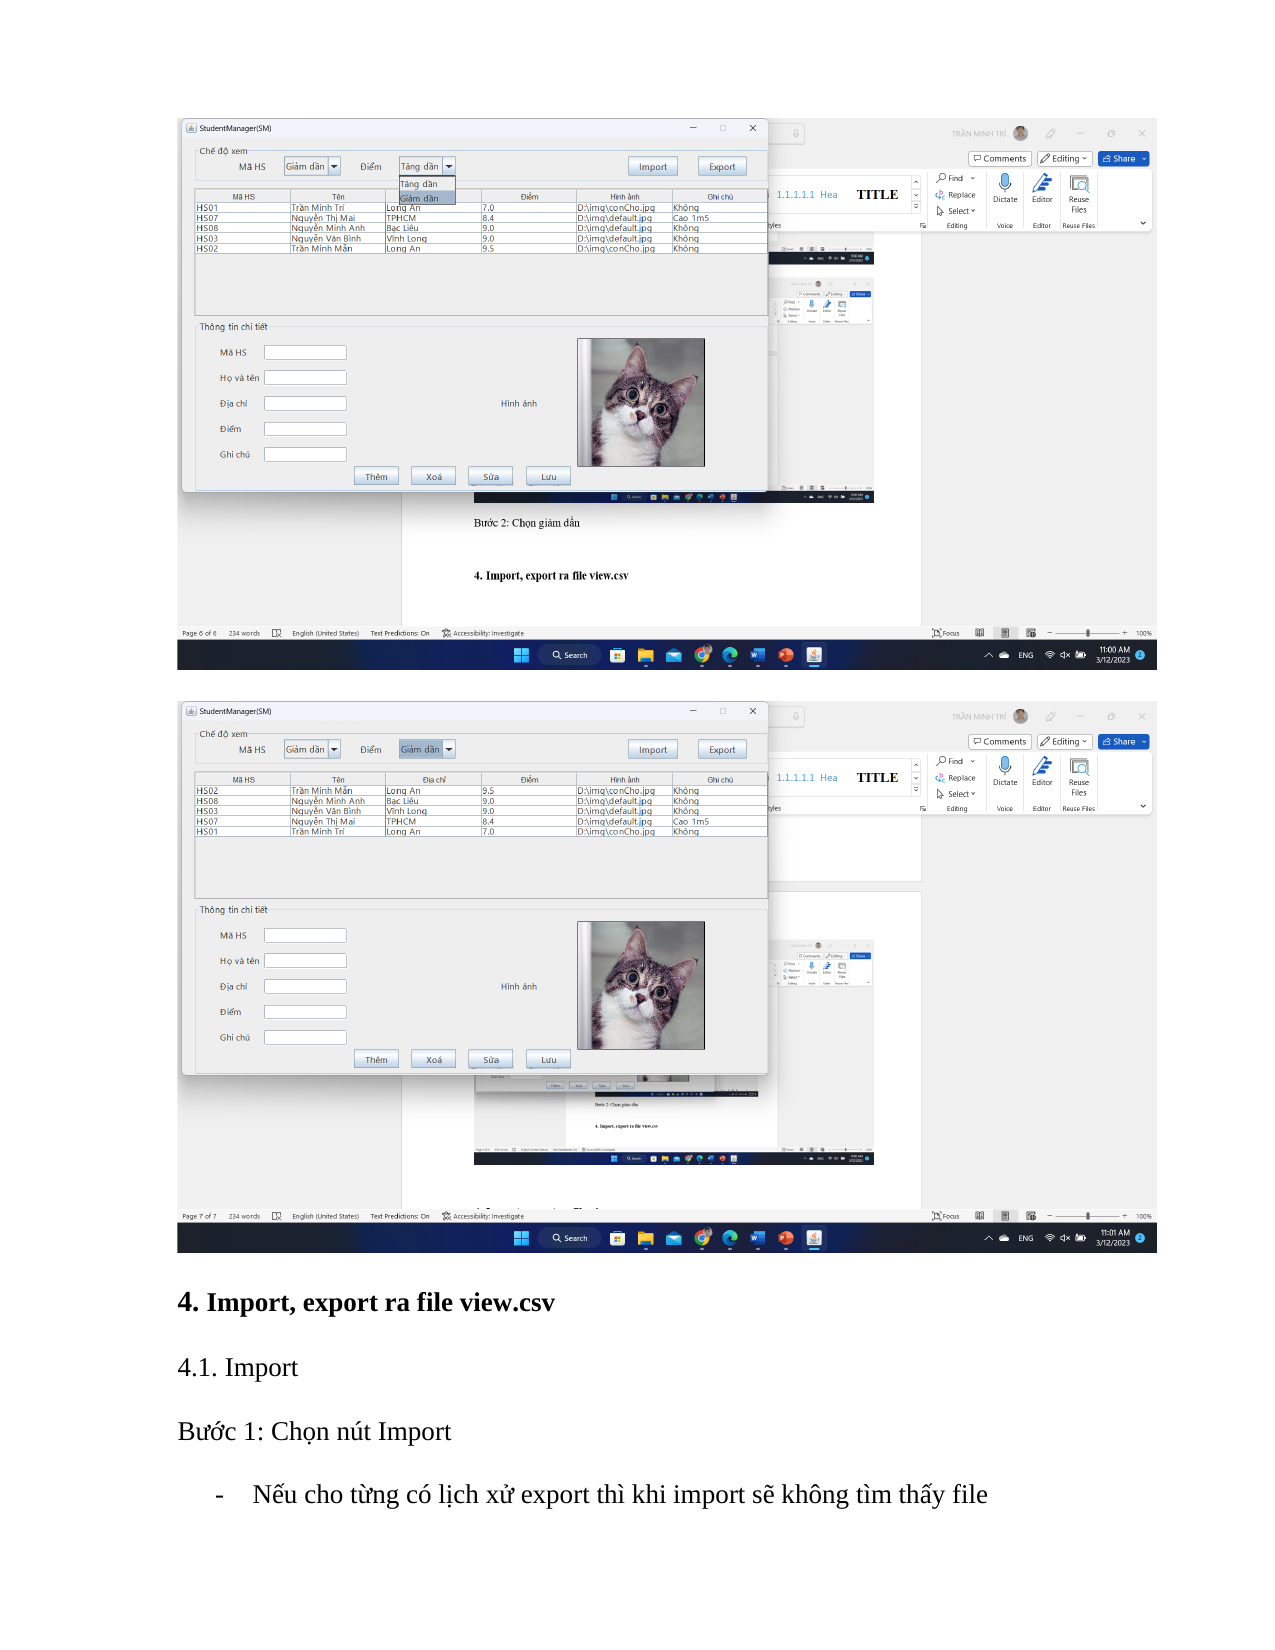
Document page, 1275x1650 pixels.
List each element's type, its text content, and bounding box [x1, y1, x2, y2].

picture [177, 701, 1157, 1253]
list Nếu cho từng có lịch xử export thì khi import sẽ không tìm thấy file [215, 1478, 1157, 1509]
picture [177, 118, 1157, 670]
text Bước 1: Chọn nút Import [177, 1415, 1157, 1446]
subtitle Import [177, 1352, 1157, 1383]
subtitle Import, export ra file view.csv [177, 1284, 1157, 1318]
